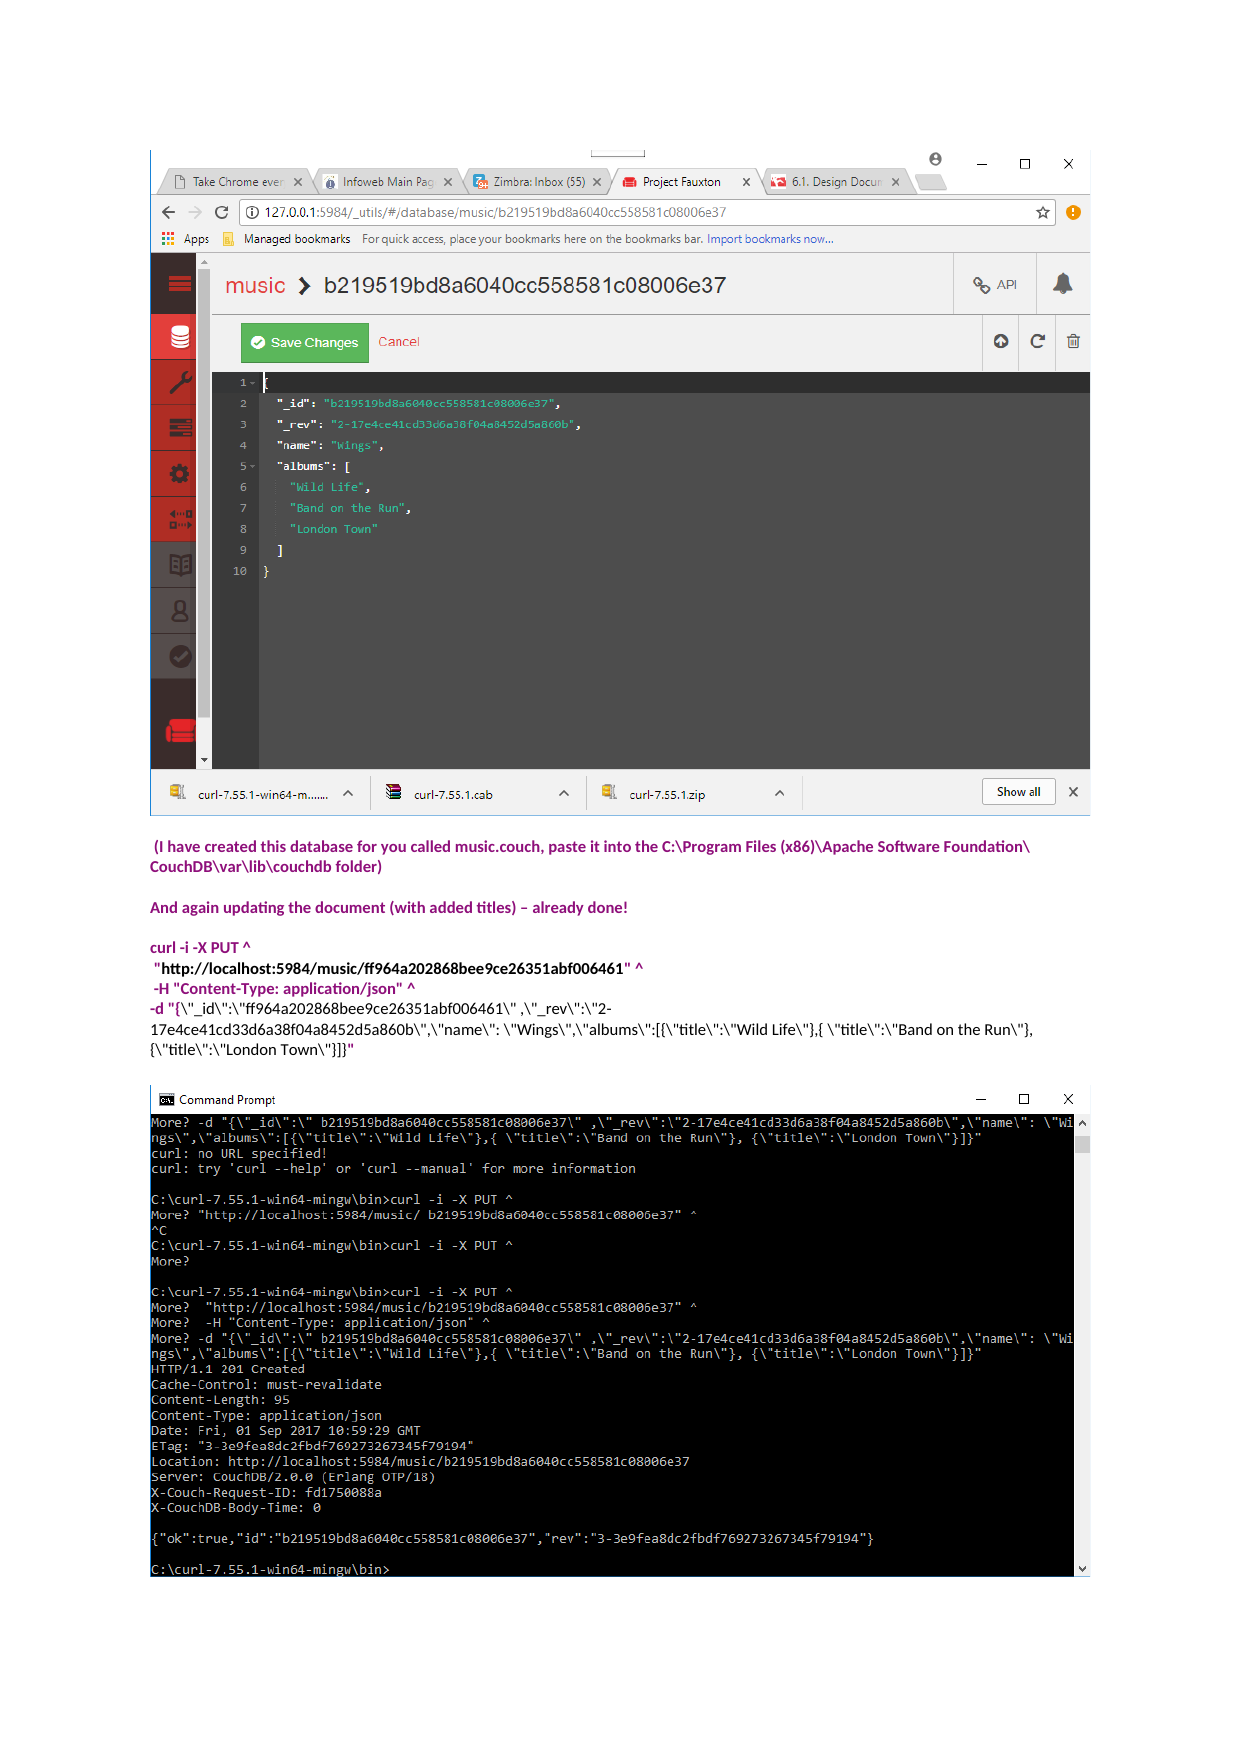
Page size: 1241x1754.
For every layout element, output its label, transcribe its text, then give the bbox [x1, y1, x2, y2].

text (I have created this database for you called music.couch, paste it into the C:\Program Files (x86)\Apache Software Foundation\CouchDB\var\lib\couchdb folder) [150, 836, 1090, 877]
text And again updating the document (with added titles) – already done! [150, 897, 1090, 917]
text -H "Content-Type: application/json" ^ [150, 978, 1090, 998]
text curl -i -X PUT ^ [150, 938, 1090, 958]
picture [150, 150, 1091, 816]
picture [150, 1085, 1091, 1577]
text -d "{\"_id\":\"ff964a202868bee9ce26351abf006461\" ,\"_rev\":\"2-17e4ce41cd33d6a38f04a8452d5a860b\",\"name\": \"Wings\",\"albums\":[{\"title\":\"Wild Life\"},{ \"title\":\"Band on the Run\"}, {\"title\":\"London Town\"}]}" [150, 998, 1090, 1059]
text "http://localhost:5984/music/ff964a202868bee9ce26351abf006461" ^ [150, 958, 1090, 978]
